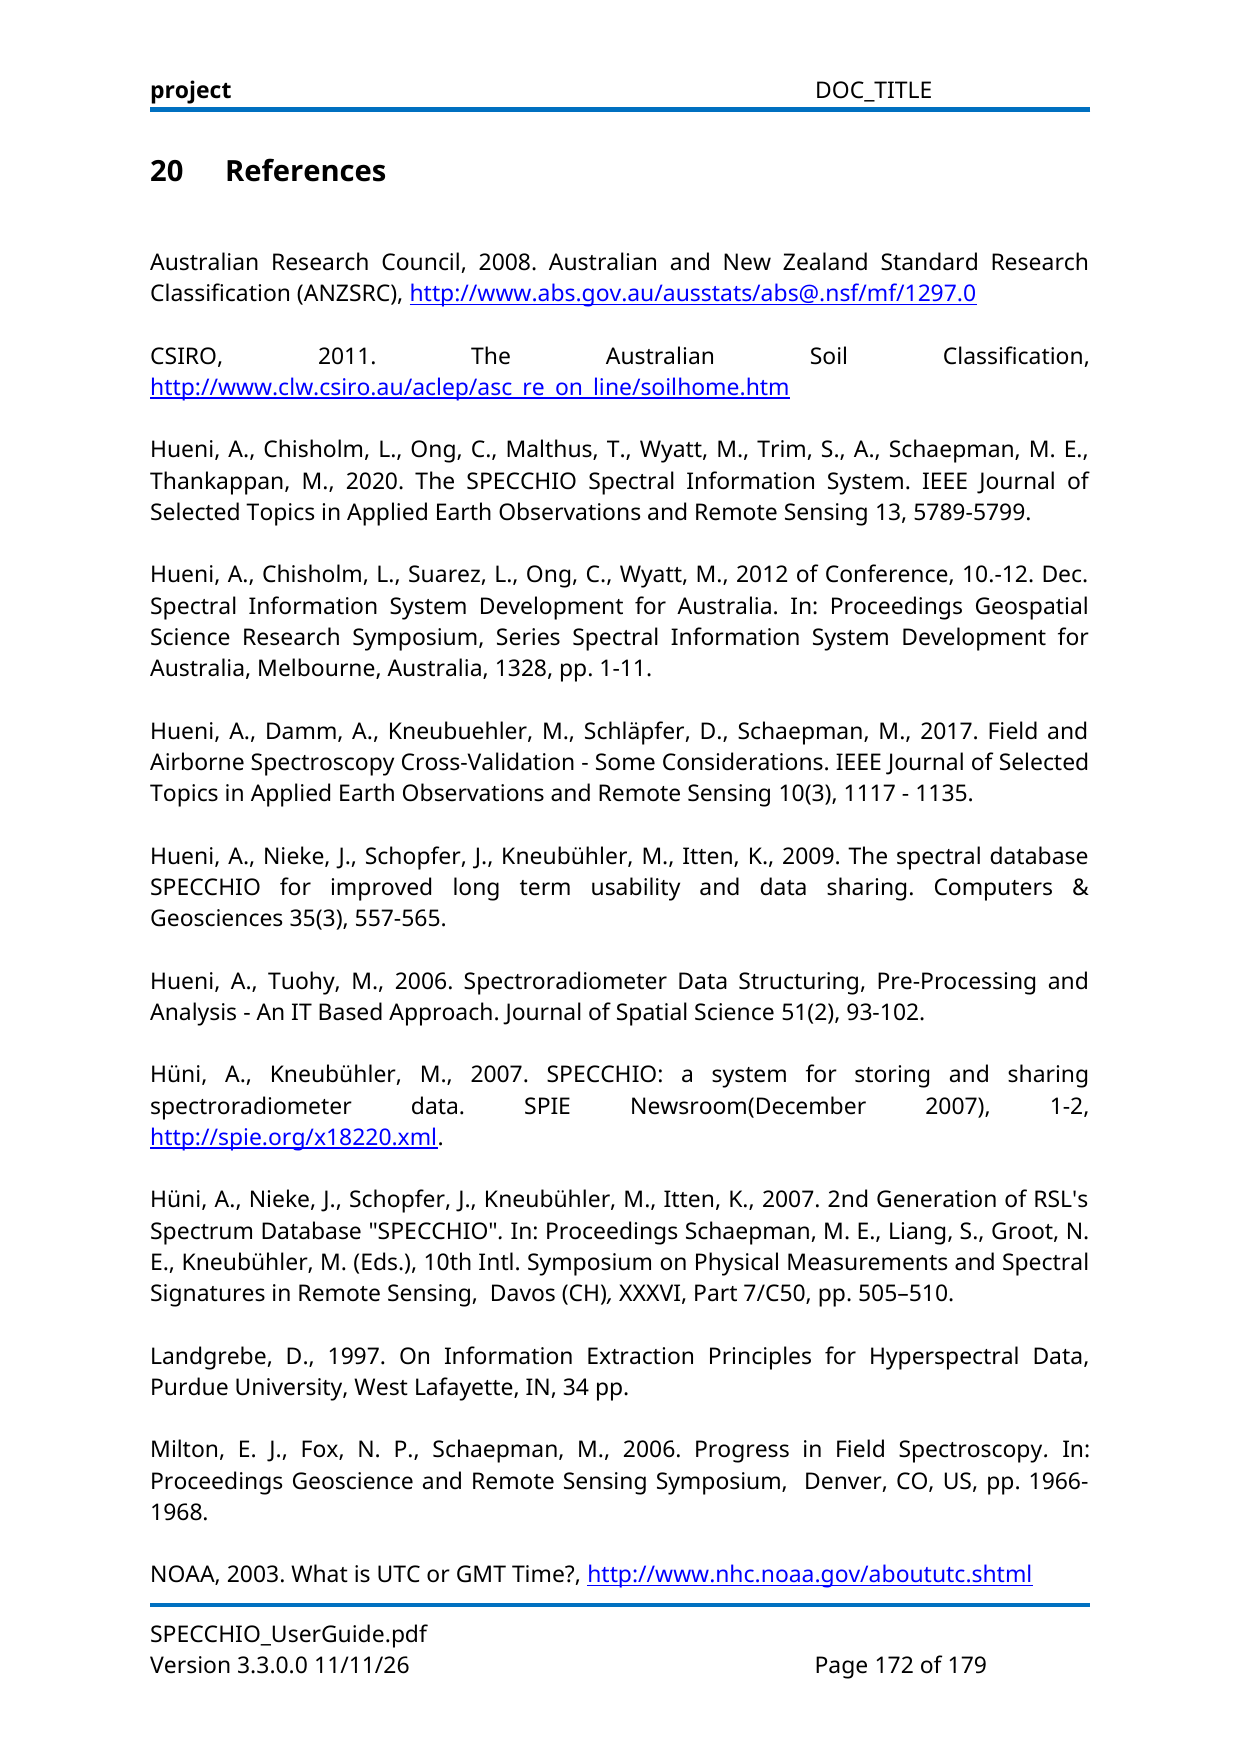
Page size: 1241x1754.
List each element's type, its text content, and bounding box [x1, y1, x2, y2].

text Hueni, A., Tuohy, M., 2006. Spectroradiometer Data Structuring, Pre-Processing and Analysis - An IT Based Approach. Journal of Spatial Science 51(2), 93-102. [150, 965, 1090, 1027]
text Milton, E. J., Fox, N. P., Schaepman, M., 2006. Progress in Field Spectroscopy. In: Proceedings Geoscience and Remote Sensing Symposium, Denver, CO, US, pp. 1966-1968. [150, 1433, 1090, 1527]
text Hueni, A., Nieke, J., Schopfer, J., Kneubühler, M., Itten, K., 2009. The spectral database SPECCHIO for improved long term usability and data sharing. Computers & Geosciences 35(3), 557-565. [150, 840, 1090, 933]
text Landgrebe, D., 1997. On Information Extraction Principles for Hyperspectral Data, Purdue University, West Lafayette, IN, 34 pp. [150, 1340, 1090, 1402]
text Hueni, A., Chisholm, L., Suarez, L., Ong, C., Wyatt, M., 2012 of Conference, 10.-12. Dec. Spectral Information System Development for Australia. In: Proceedings Geospatial Science Research Symposium, Series Spectral Information System Development for Australia, Melbourne, Australia, 1328, pp. 1-11. [150, 558, 1090, 683]
text NOAA, 2003. What is UTC or GMT Time?, http://www.nhc.noaa.gov/aboututc.shtml [150, 1558, 1090, 1590]
text Hueni, A., Damm, A., Kneubuehler, M., Schläpfer, D., Schaepman, M., 2017. Field and Airborne Spectroscopy Cross-Validation - Some Considerations. IEEE Journal of Selected Topics in Applied Earth Observations and Remote Sensing 10(3), 1117 - 1135. [150, 715, 1090, 808]
text Hüni, A., Nieke, J., Schopfer, J., Kneubühler, M., Itten, K., 2007. 2nd Generation of RSL's Spectrum Database "SPECCHIO". In: Proceedings Schaepman, M. E., Liang, S., Groot, N. E., Kneubühler, M. (Eds.), 10th Intl. Symposium on Physical Measurements and Spectral Signatures in Remote Sensing, Davos (CH), XXXVI, Part 7/C50, pp. 505–510. [150, 1183, 1090, 1308]
text Hüni, A., Kneubühler, M., 2007. SPECCHIO: a system for storing and sharing spectroradiometer data. SPIE Newsroom(December 2007), 1-2, http://spie.org/x18220.xml. [150, 1058, 1090, 1152]
text Australian Research Council, 2008. Australian and New Zealand Standard Research Classification (ANZSRC), http://www.abs.gov.au/ausstats/abs@.nsf/mf/1297.0 [150, 246, 1090, 308]
text CSIRO, 2011. The Australian Soil Classification, http://www.clw.csiro.au/aclep/asc_re_on_line/soilhome.htm [150, 340, 1090, 402]
text Hueni, A., Chisholm, L., Ong, C., Malthus, T., Wyatt, M., Trim, S., A., Schaepman, M. E., Thankappan, M., 2020. The SPECCHIO Spectral Information System. IEEE Journal of Selected Topics in Applied Earth Observations and Remote Sensing 13, 5789-5799. [150, 433, 1090, 527]
subtitle References [150, 150, 1090, 190]
